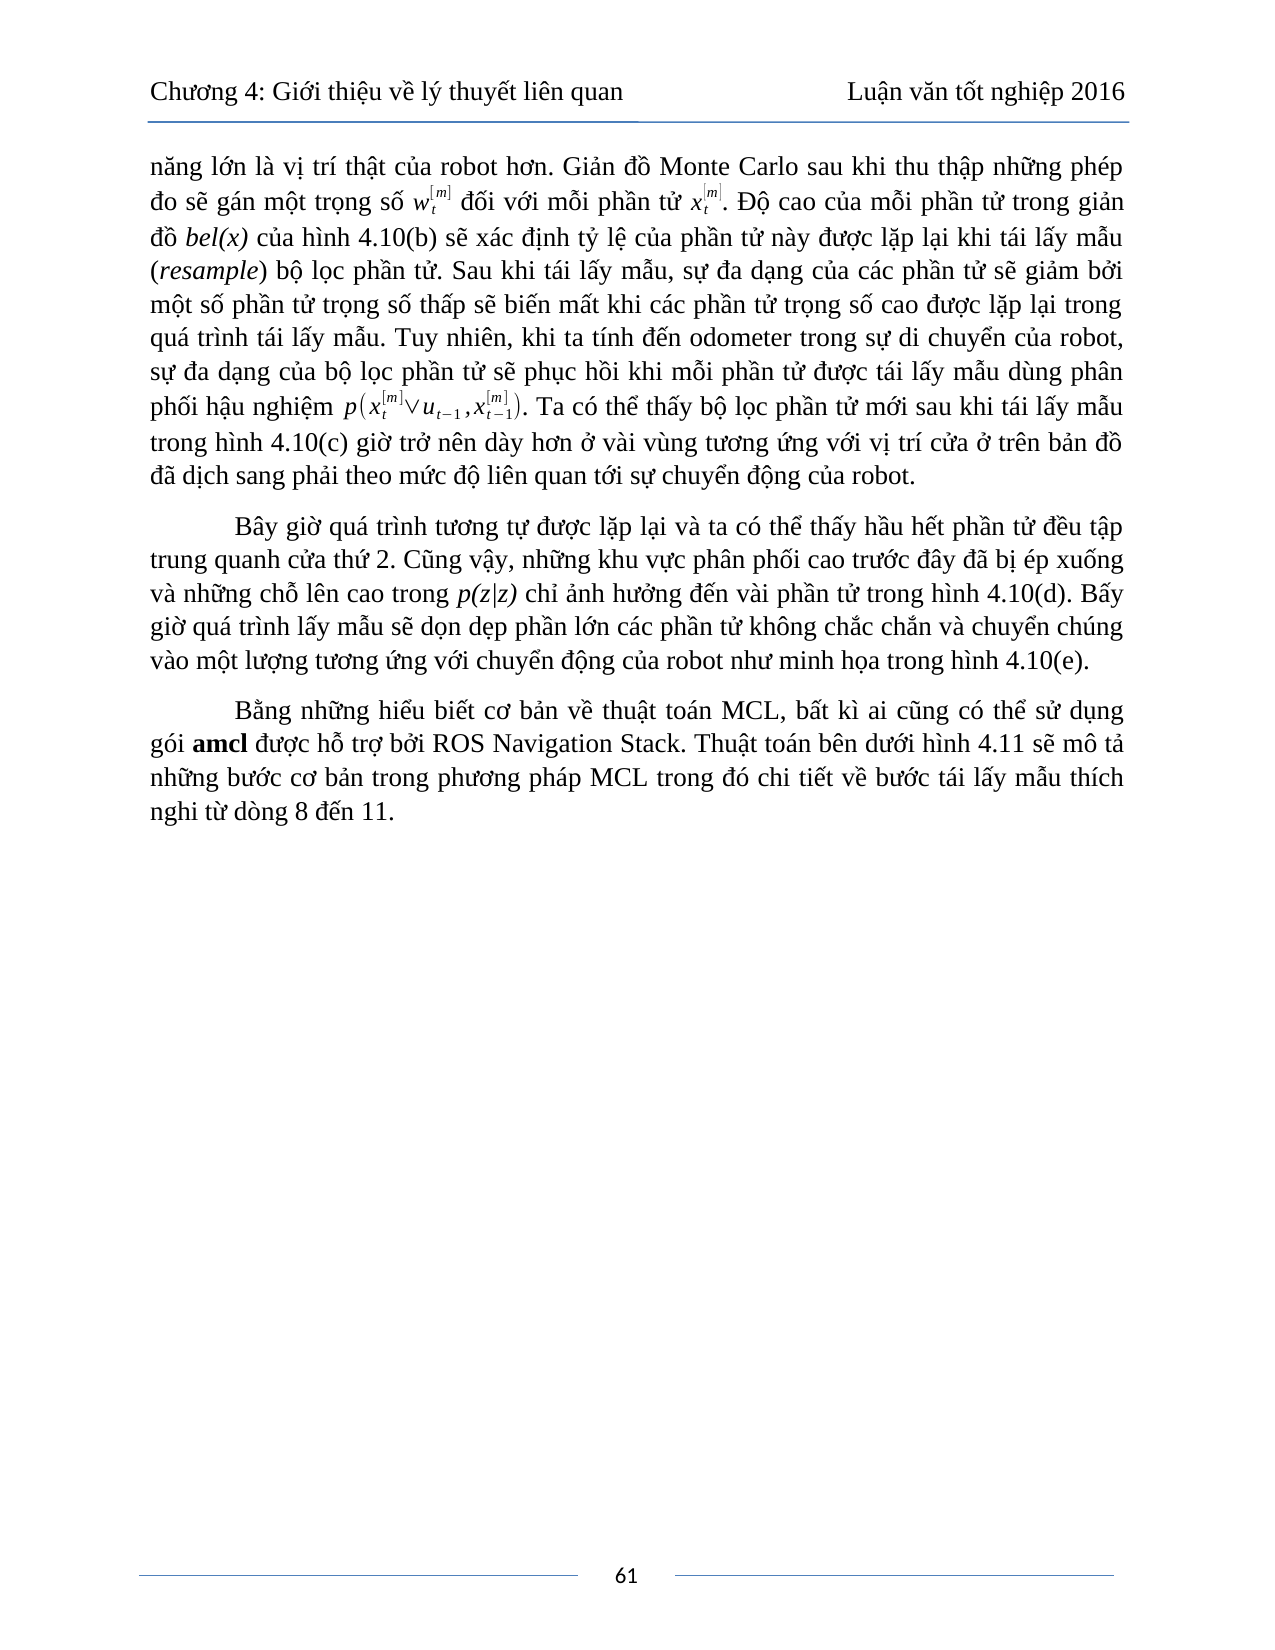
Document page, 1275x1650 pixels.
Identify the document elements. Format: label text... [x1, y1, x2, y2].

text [150, 150, 1125, 491]
text Bằng những hiểu biết cơ bản về thuật toán MCL, bất kì ai cũng có thể sử dụng gói amcl được hỗ trợ bởi ROS Navigation Stack. Thuật toán bên dưới hình 4.11 sẽ mô tả những bước cơ bản trong phương pháp MCL trong đó chi tiết về bước tái lấy mẫu thích nghi từ dòng 8 đến 11. [150, 694, 1125, 826]
text Bây giờ quá trình tương tự được lặp lại và ta có thể thấy hầu hết phần tử đều tập trung quanh cửa thứ 2. Cũng vậy, những khu vực phân phối cao trước đây đã bị ép xuống và những chỗ lên cao trong p(z|z) chỉ ảnh hưởng đến vài phần tử trong hình 4.10(d). Bấy giờ quá trình lấy mẫu sẽ dọn dẹp phần lớn các phần tử không chắc chắn và chuyển chúng vào một lượng tương ứng với chuyển động của robot như minh họa trong hình 4.10(e). [150, 509, 1125, 675]
